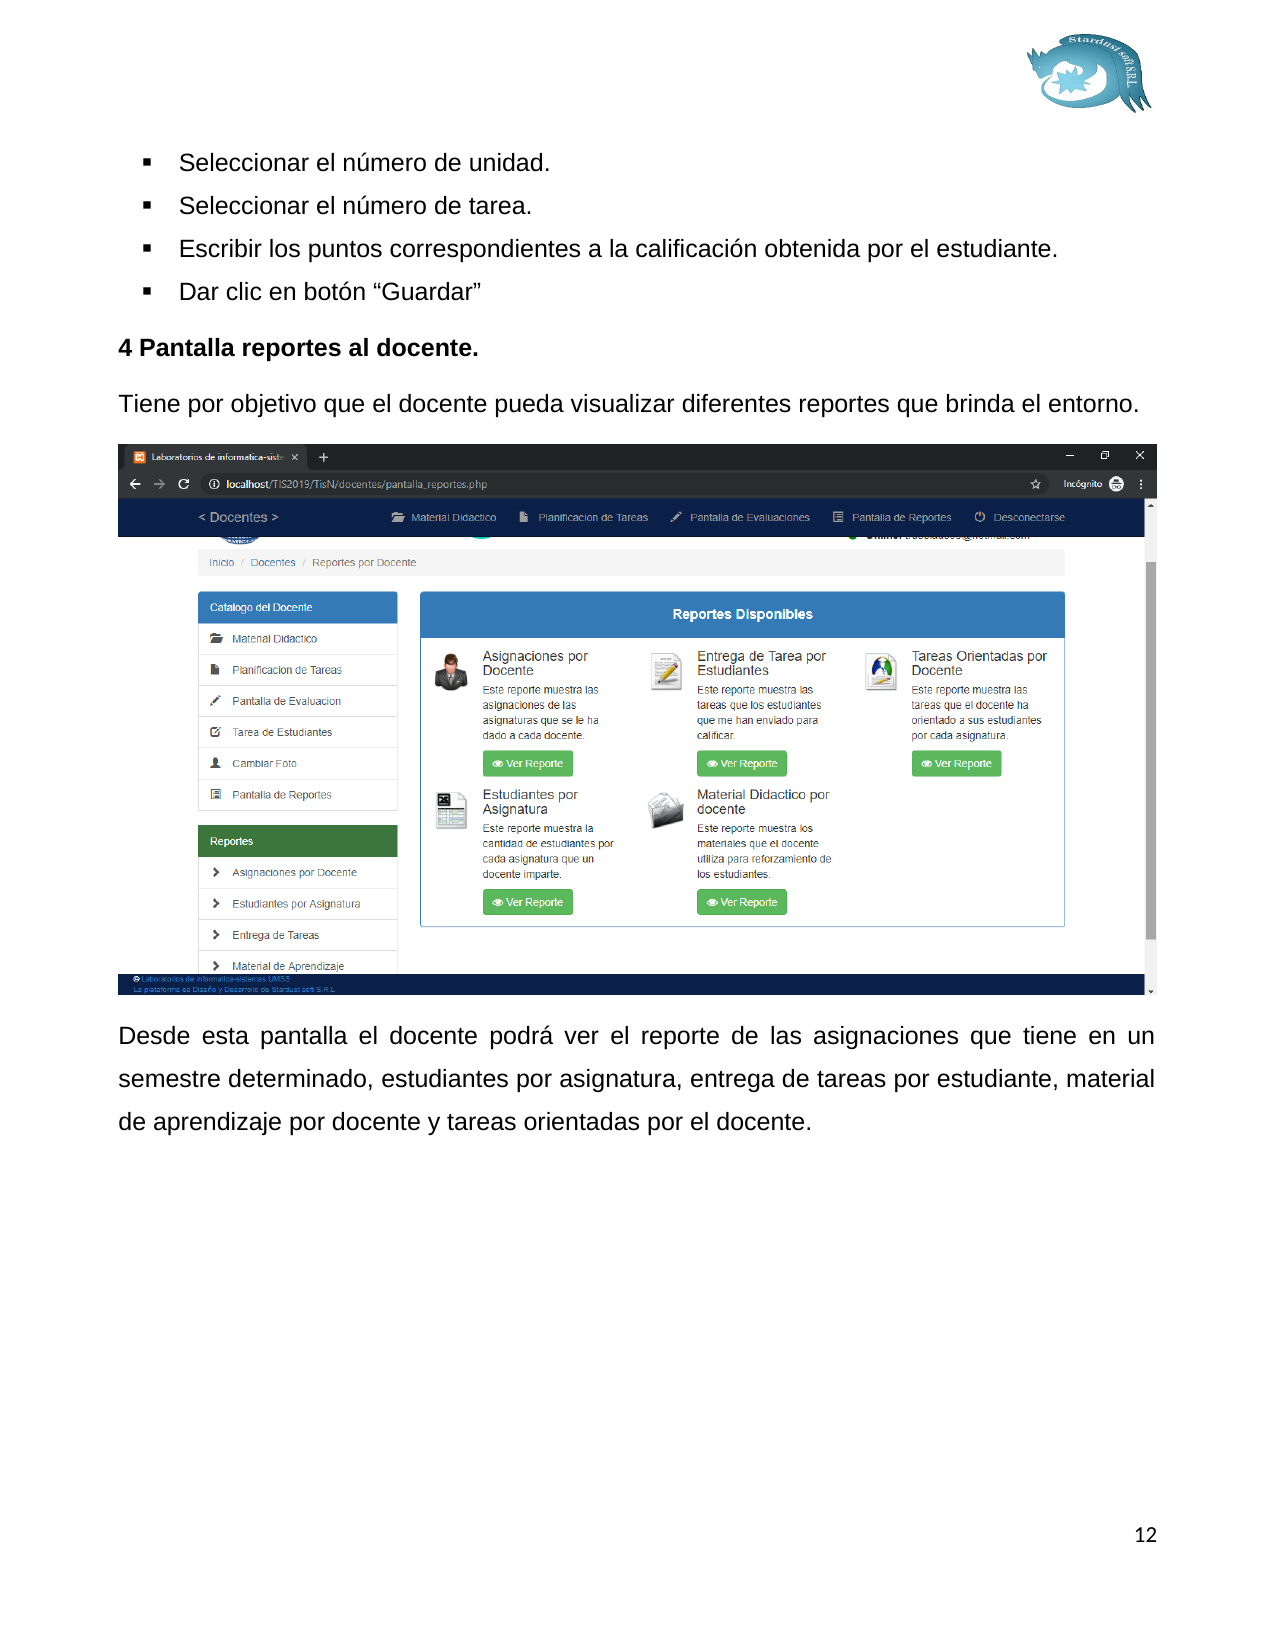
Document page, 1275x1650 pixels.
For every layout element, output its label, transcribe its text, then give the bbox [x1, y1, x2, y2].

text Tiene por objetivo que el docente pueda visualizar diferentes reportes que brinda el entorno. [118, 389, 1157, 417]
picture [1022, 31, 1157, 116]
list Dar clic en botón “Guardar” [141, 277, 1157, 306]
picture [118, 444, 1157, 995]
text 4 Pantalla reportes al docente. [118, 333, 1157, 362]
list Seleccionar el número de tarea. [141, 191, 1157, 220]
list Seleccionar el número de unidad. [141, 148, 1157, 177]
text Desde esta pantalla el docente podrá ver el reporte de las asignaciones que tiene en un semestre determinado, estudiantes por asignatura, entrega de tareas por estudiante, material de aprendizaje por docente y tareas orientadas por el docente. [118, 1021, 1157, 1136]
list Escribir los puntos correspondientes a la calificación obtenida por el estudiante. [141, 234, 1157, 263]
